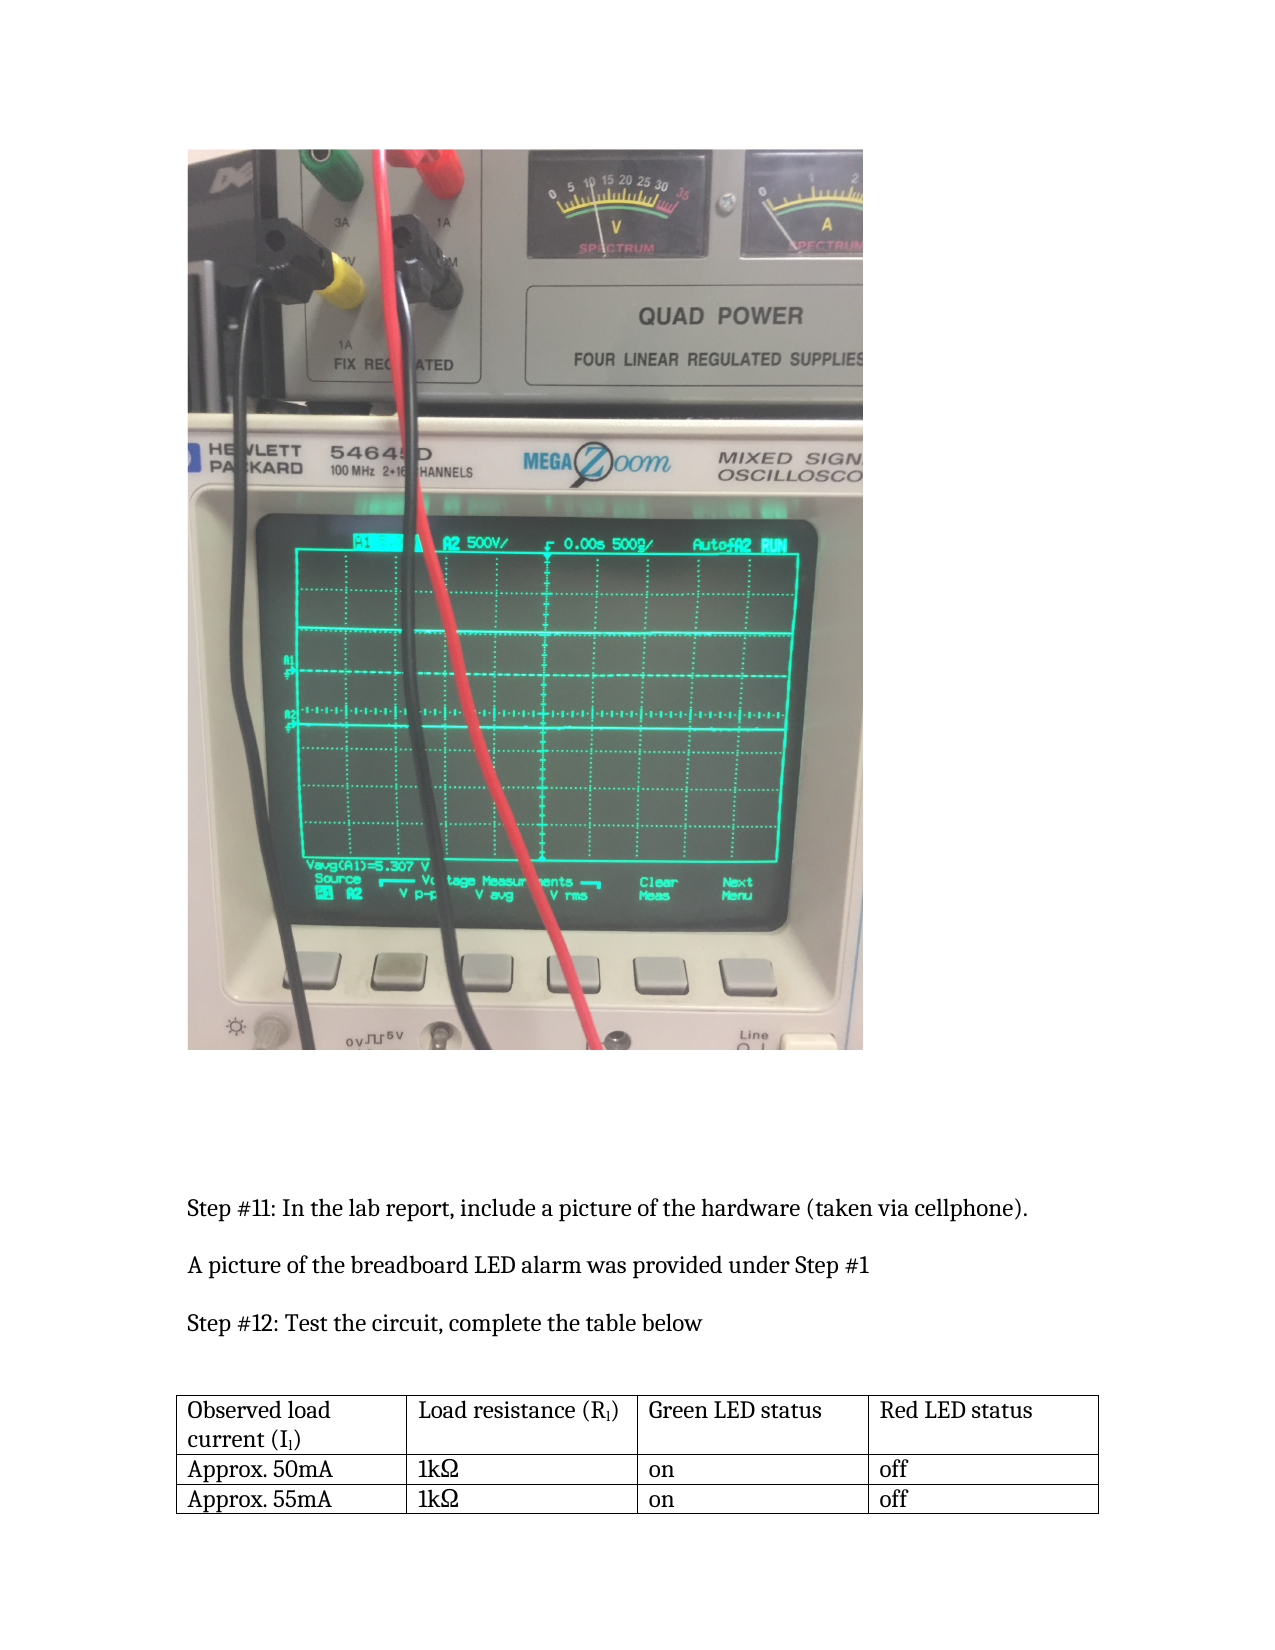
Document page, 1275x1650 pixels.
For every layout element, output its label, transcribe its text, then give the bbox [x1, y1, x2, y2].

table_cell on [638, 1485, 868, 1513]
table_cell off [869, 1485, 1098, 1513]
text Step #11: In the lab report, include a picture of the hardware (taken via cellphone). [187, 1194, 1087, 1223]
table_cell 1kΩ [407, 1485, 637, 1513]
text Step #12: Test the circuit, complete the table below [187, 1309, 1087, 1338]
table_header Red LED status [869, 1396, 1098, 1454]
table_header Green LED status [638, 1396, 868, 1454]
table_cell off [869, 1455, 1098, 1483]
table_cell on [638, 1455, 868, 1483]
table_cell Approx. 55mA [177, 1485, 406, 1513]
table_header Load resistance (Rl) [407, 1396, 637, 1454]
table_header Observed load current (Il) [177, 1396, 406, 1454]
text A picture of the breadboard LED alarm was provided under Step #1 [187, 1251, 1087, 1280]
picture [188, 151, 863, 1049]
table_cell 1kΩ [407, 1455, 637, 1483]
table_cell Approx. 50mA [177, 1455, 406, 1483]
